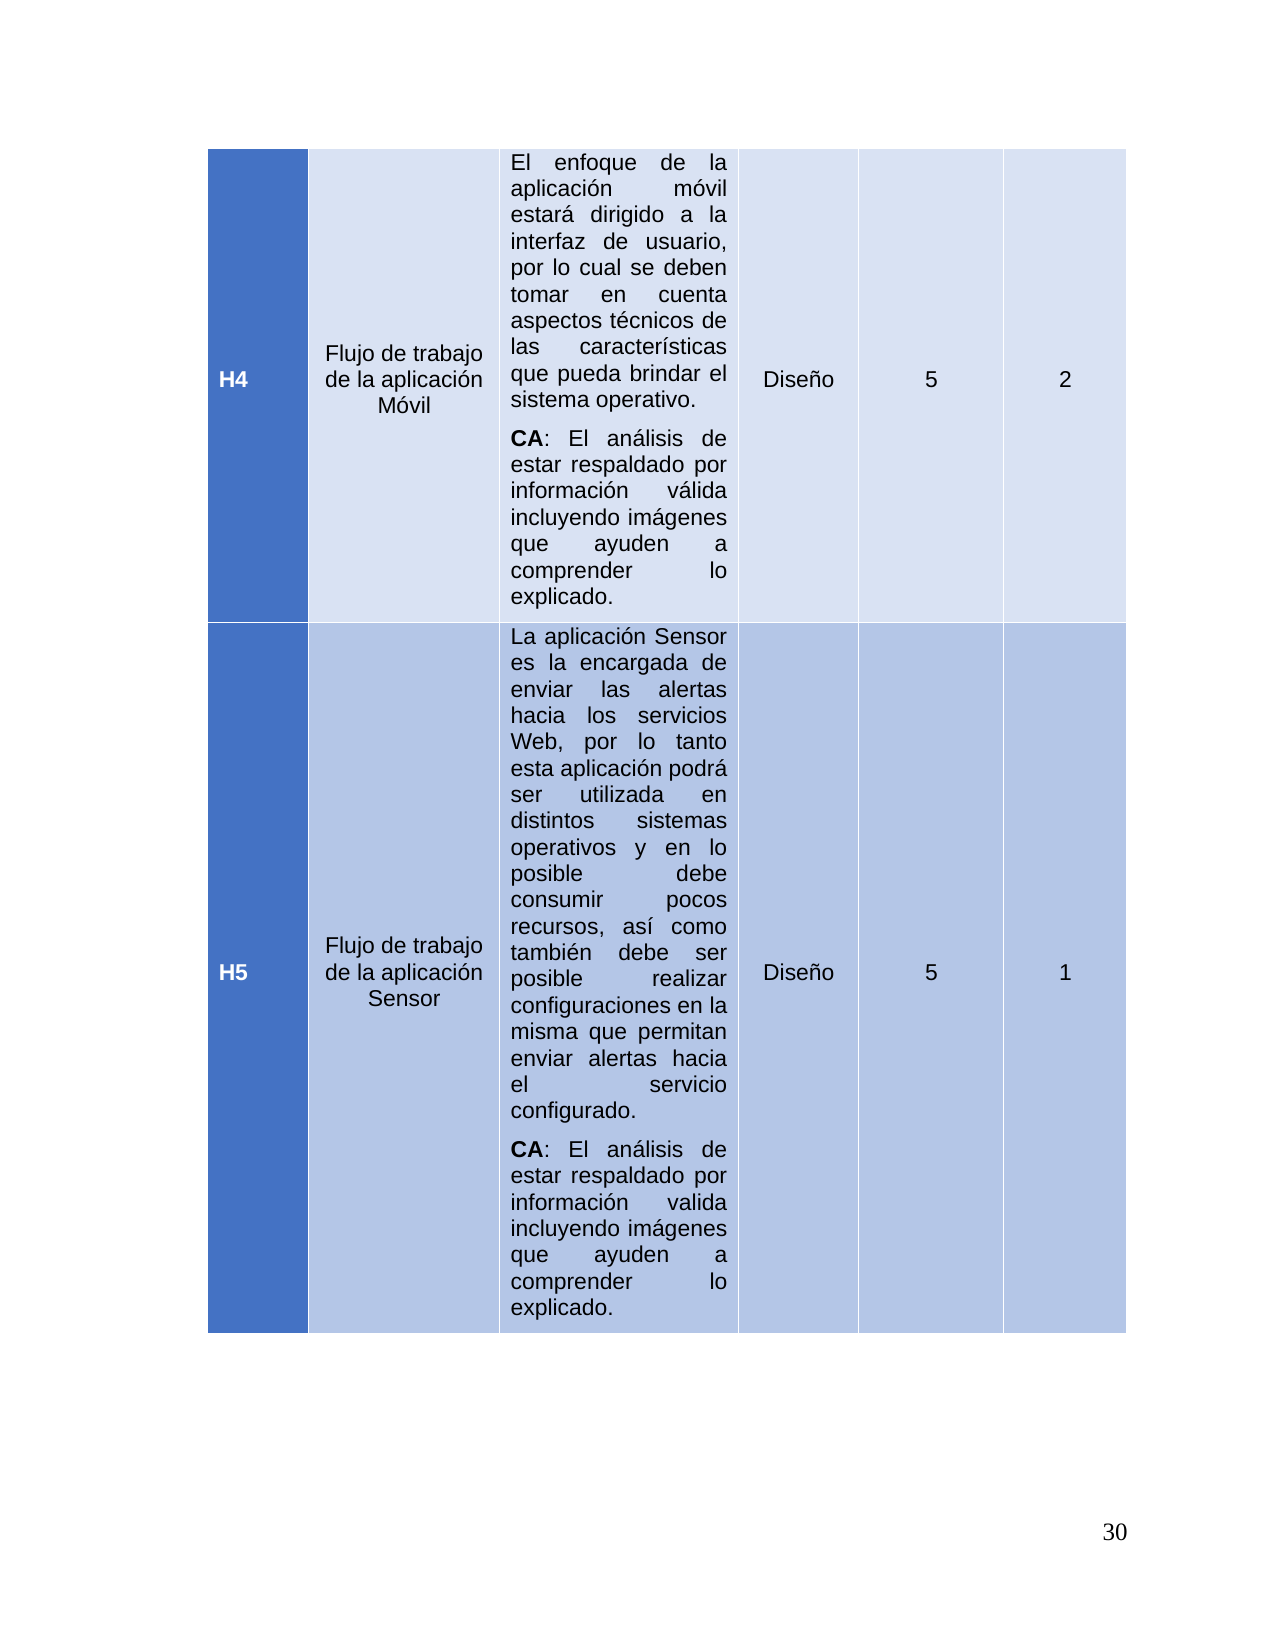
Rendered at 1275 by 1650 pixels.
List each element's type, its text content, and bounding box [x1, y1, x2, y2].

table_cell Flujo de trabajo de la aplicación Sensor [309, 623, 499, 1333]
table_cell 5 [859, 623, 1003, 1333]
table_header Diseño [739, 149, 858, 622]
table_header Flujo de trabajo de la aplicación Móvil [309, 149, 499, 622]
table_cell H5 [208, 623, 308, 1333]
table_cell La aplicación Sensor es la encargada de enviar las alertas hacia los servicios Web, por lo tanto esta aplicación podrá ser utilizada en distintos sistemas operativos y en lo posible debe consumir pocos recursos, así como también debe ser posible realizar configuraciones en la misma que permitan enviar alertas hacia el servicio configurado. CA: El análisis de estar respaldado por información valida incluyendo imágenes que ayuden a comprender lo explicado. [500, 623, 738, 1333]
table_header El enfoque de la aplicación móvil estará dirigido a la interfaz de usuario, por lo cual se deben tomar en cuenta aspectos técnicos de las características que pueda brindar el sistema operativo. CA: El análisis de estar respaldado por información válida incluyendo imágenes que ayuden a comprender lo explicado. [500, 149, 738, 622]
table_header 2 [1004, 149, 1126, 622]
table_cell 1 [1004, 623, 1126, 1333]
table_header 5 [859, 149, 1003, 622]
table_header H4 [208, 149, 308, 622]
table_cell Diseño [739, 623, 858, 1333]
